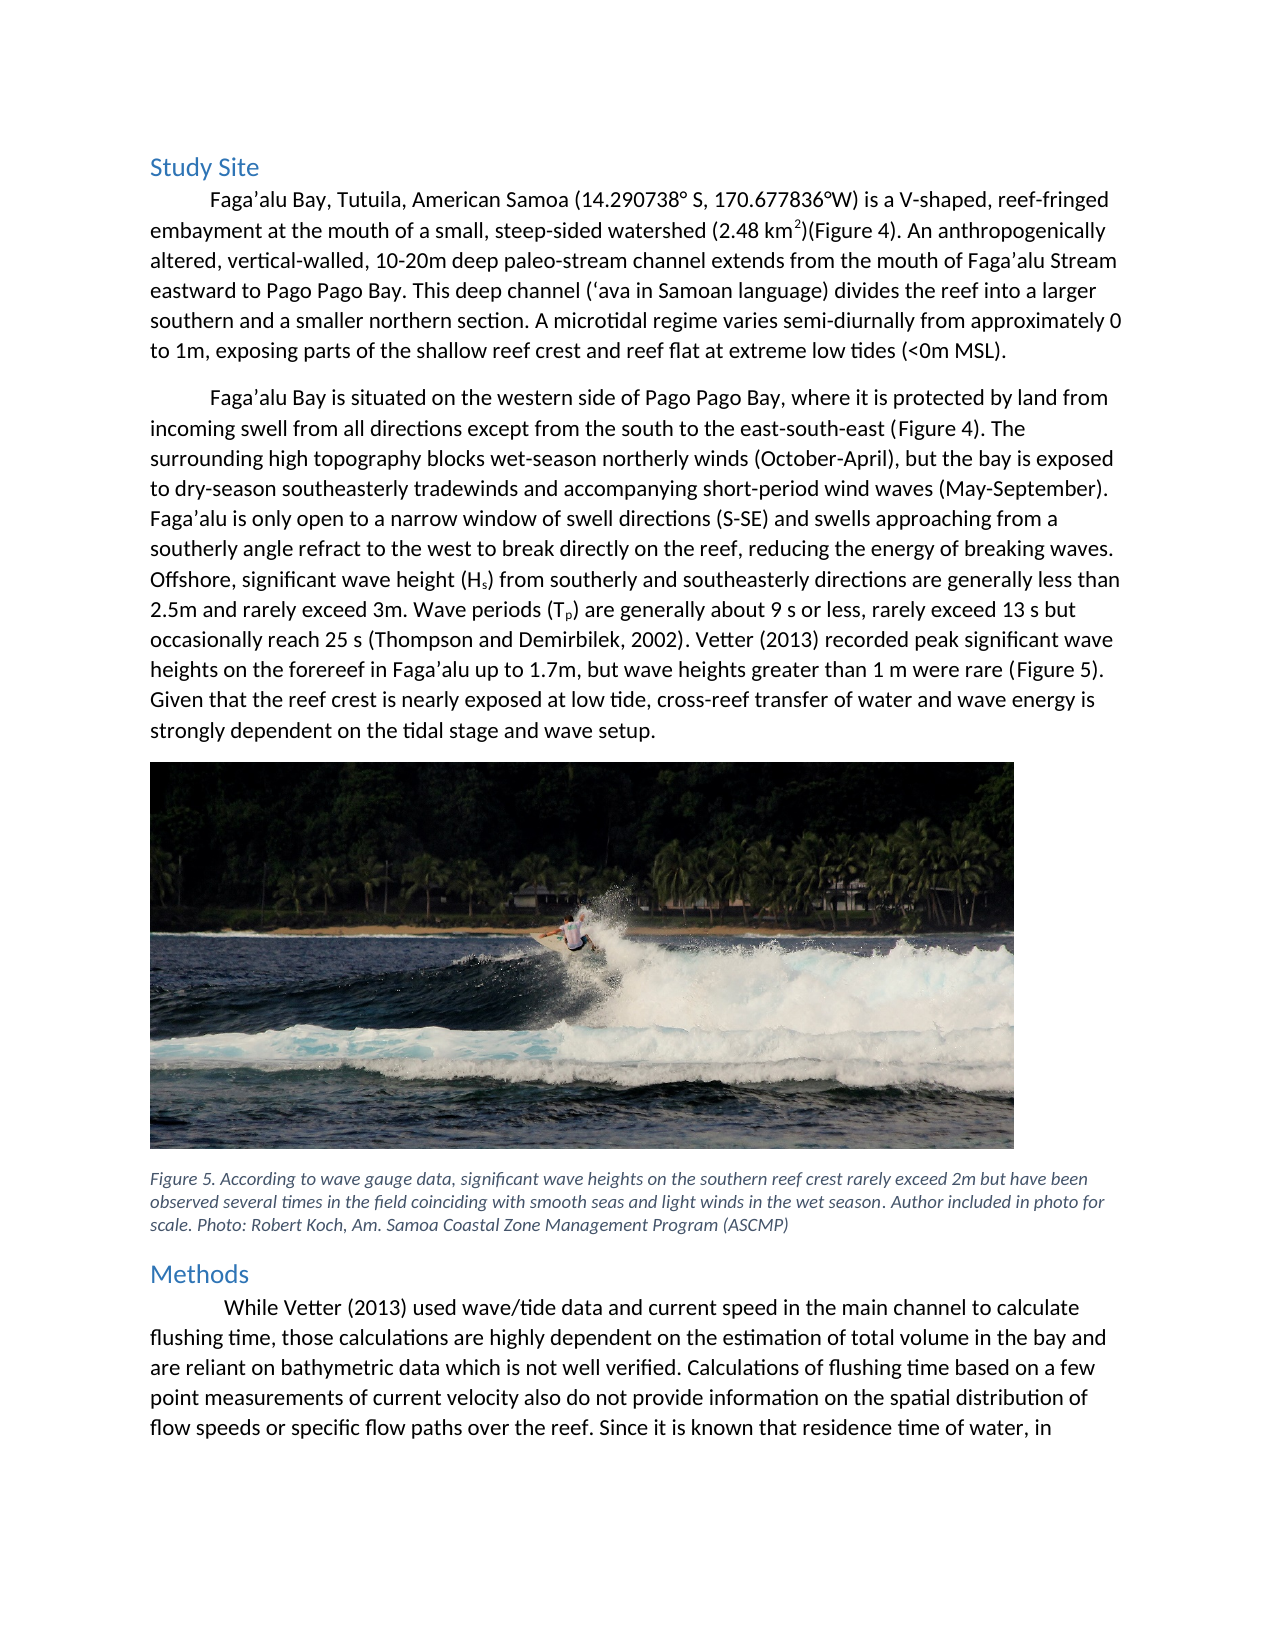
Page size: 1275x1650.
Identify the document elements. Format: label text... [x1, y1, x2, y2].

subtitle Methods [150, 1257, 1125, 1290]
picture [150, 762, 1014, 1149]
text Faga’alu Bay is situated on the western side of Pago Pago Bay, where it is protected by land from incoming swell from all directions except from the south to the east-south-east (Figure 4). The surrounding high topography blocks wet-season northerly winds (October-April), but the bay is exposed to dry-season southeasterly tradewinds and accompanying short-period wind waves (May-September). Faga’alu is only open to a narrow window of swell directions (S-SE) and swells approaching from a southerly angle refract to the west to break directly on the reef, reducing the energy of breaking waves. Offshore, significant wave height (Hs) from southerly and southeasterly directions are generally less than 2.5m and rarely exceed 3m. Wave periods (Tp) are generally about 9 s or less, rarely exceed 13 s but occasionally reach 25 s (Thompson and Demirbilek, 2002). Vetter (2013) recorded peak significant wave heights on the forereef in Faga’alu up to 1.7m, but wave heights greater than 1 m were rare (Figure 5). Given that the reef crest is nearly exposed at low tide, cross-reef transfer of water and wave energy is strongly dependent on the tidal stage and wave setup. [150, 383, 1125, 744]
text Faga’alu Bay, Tutuila, American Samoa (14.290738° S, 170.677836°W) is a V-shaped, reef-fringed embayment at the mouth of a small, steep-sided watershed (2.48 km2)(Figure 4). An anthropogenically altered, vertical-walled, 10-20m deep paleo-stream channel extends from the mouth of Faga’alu Stream eastward to Pago Pago Bay. This deep channel (‘ava in Samoan language) divides the reef into a larger southern and a smaller northern section. A microtidal regime varies semi-diurnally from approximately 0 to 1m, exposing parts of the shallow reef crest and reef flat at extreme low tides (<0m MSL). [150, 186, 1125, 365]
subtitle Study Site [150, 150, 1125, 183]
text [150, 1293, 1125, 1442]
